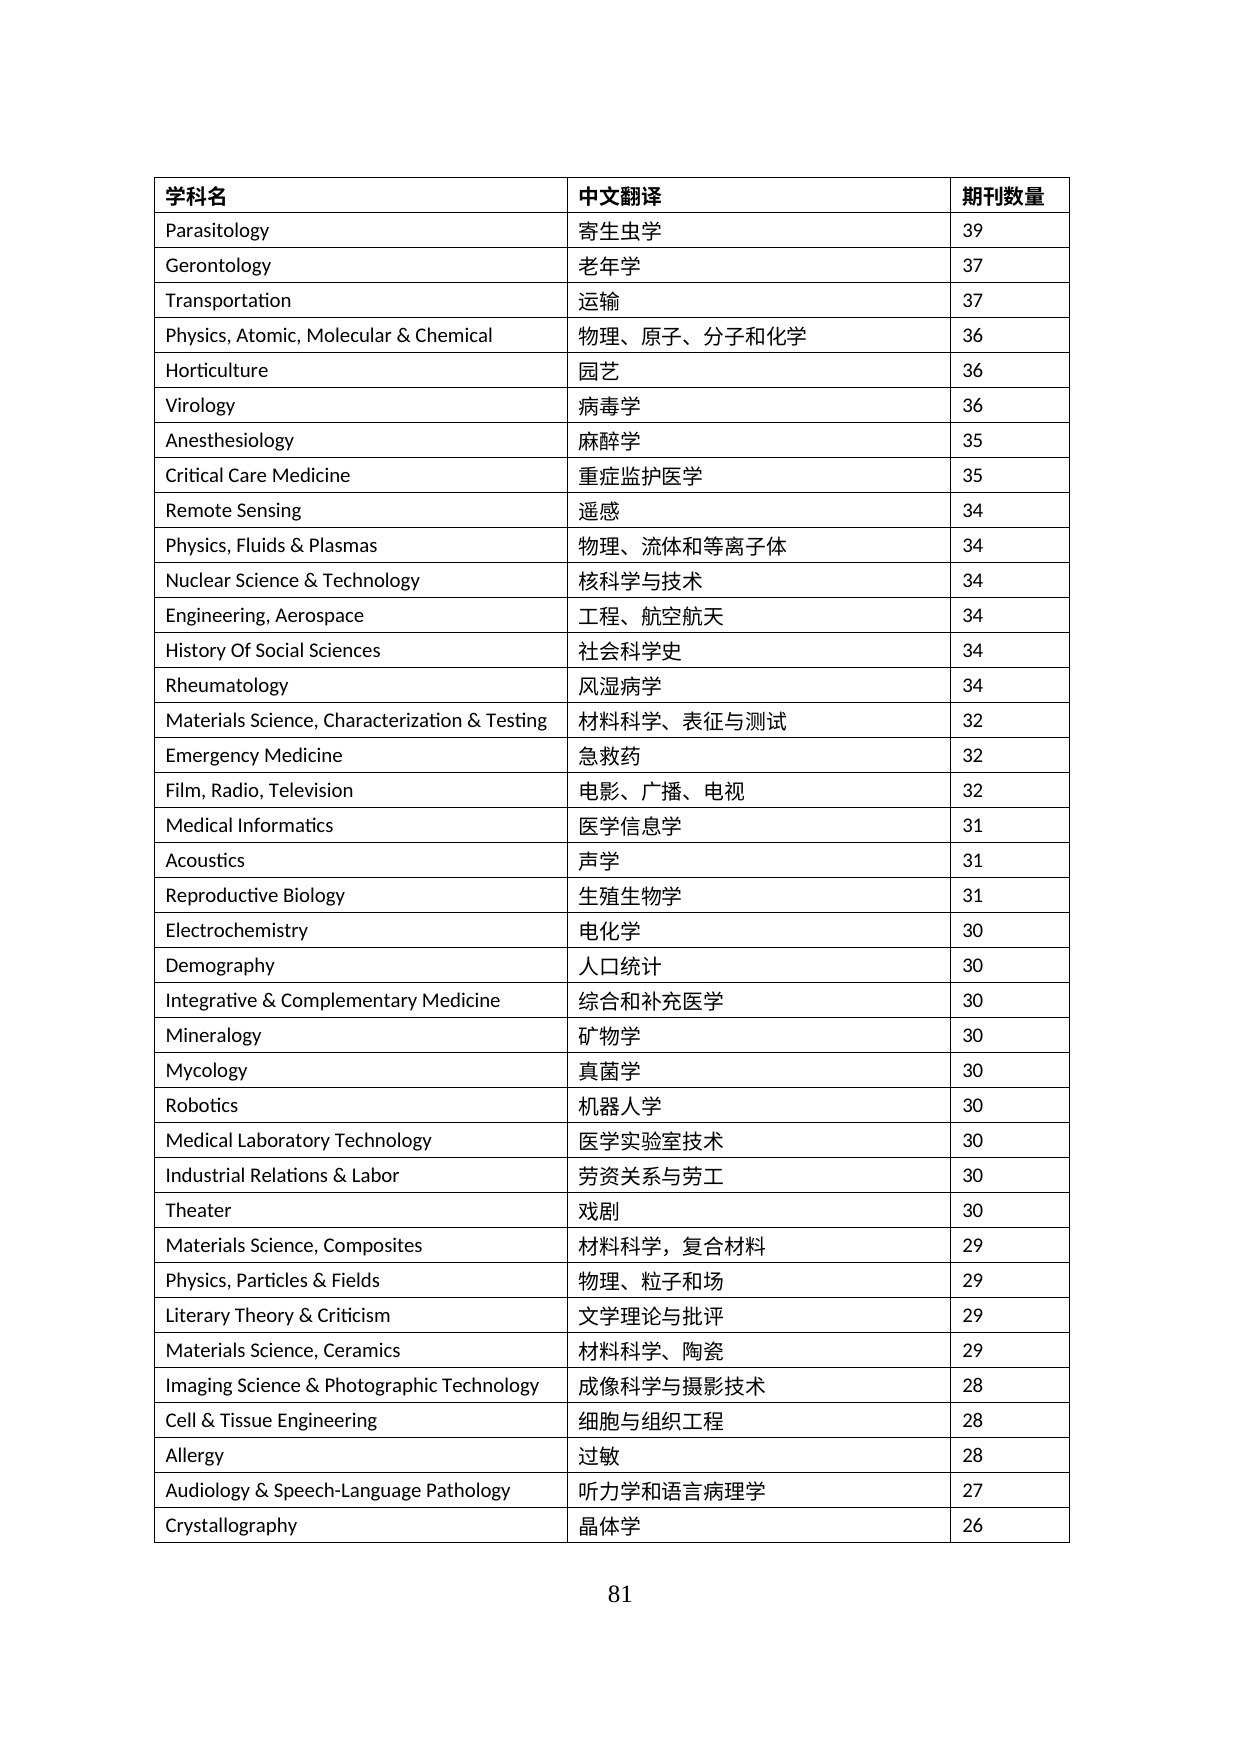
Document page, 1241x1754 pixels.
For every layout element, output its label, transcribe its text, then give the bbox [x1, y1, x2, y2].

table_cell Allergy [155, 1438, 567, 1472]
table_cell 过敏 [568, 1438, 950, 1472]
table_cell 电影、广播、电视 [568, 773, 950, 807]
table_cell 工程、航空航天 [568, 598, 950, 632]
table_cell 医学实验室技术 [568, 1123, 950, 1157]
table_cell Materials Science, Ceramics [155, 1333, 567, 1367]
table_cell 风湿病学 [568, 668, 950, 702]
table_cell Medical Informatics [155, 808, 567, 842]
table_cell Theater [155, 1193, 567, 1227]
table_cell Remote Sensing [155, 493, 567, 527]
table_cell 32 [951, 773, 1069, 807]
table_cell 听力学和语言病理学 [568, 1473, 950, 1507]
table_cell 物理、原子、分子和化学 [568, 318, 950, 352]
table_cell 物理、粒子和场 [568, 1263, 950, 1297]
table_cell 医学信息学 [568, 808, 950, 842]
table_cell 31 [951, 843, 1069, 877]
table_cell 29 [951, 1263, 1069, 1297]
table_header 中文翻译 [568, 178, 950, 212]
table_cell 31 [951, 878, 1069, 912]
table_cell 39 [951, 213, 1069, 247]
table_cell Emergency Medicine [155, 738, 567, 772]
table_cell Reproductive Biology [155, 878, 567, 912]
table_cell 32 [951, 703, 1069, 737]
table_cell Nuclear Science & Technology [155, 563, 567, 597]
table_cell Mineralogy [155, 1018, 567, 1052]
table_cell 材料科学，复合材料 [568, 1228, 950, 1262]
table_cell 戏剧 [568, 1193, 950, 1227]
table_cell 34 [951, 563, 1069, 597]
table_cell Literary Theory & Criticism [155, 1298, 567, 1332]
table_cell 28 [951, 1438, 1069, 1472]
table_cell 34 [951, 633, 1069, 667]
table_cell 29 [951, 1298, 1069, 1332]
table_cell 30 [951, 1018, 1069, 1052]
table_cell 园艺 [568, 353, 950, 387]
table_cell 30 [951, 1053, 1069, 1087]
table_cell Industrial Relations & Labor [155, 1158, 567, 1192]
table_cell Electrochemistry [155, 913, 567, 947]
table_cell 30 [951, 983, 1069, 1017]
table_cell Parasitology [155, 213, 567, 247]
table_cell 37 [951, 283, 1069, 317]
table_cell Imaging Science & Photographic Technology [155, 1368, 567, 1402]
table_cell Materials Science, Composites [155, 1228, 567, 1262]
table_cell 材料科学、表征与测试 [568, 703, 950, 737]
table_cell Engineering, Aerospace [155, 598, 567, 632]
table_cell 34 [951, 528, 1069, 562]
table_cell Transportation [155, 283, 567, 317]
table_cell 劳资关系与劳工 [568, 1158, 950, 1192]
table_cell Robotics [155, 1088, 567, 1122]
table_cell 晶体学 [568, 1508, 950, 1542]
table_cell 细胞与组织工程 [568, 1403, 950, 1437]
table_cell Anesthesiology [155, 423, 567, 457]
table_cell 重症监护医学 [568, 458, 950, 492]
table_cell 27 [951, 1473, 1069, 1507]
table_cell 29 [951, 1333, 1069, 1367]
table_cell Physics, Fluids & Plasmas [155, 528, 567, 562]
table_cell 30 [951, 913, 1069, 947]
table_cell 34 [951, 668, 1069, 702]
table_cell 运输 [568, 283, 950, 317]
table_cell 核科学与技术 [568, 563, 950, 597]
table_cell 老年学 [568, 248, 950, 282]
table_cell 30 [951, 1193, 1069, 1227]
table_cell 31 [951, 808, 1069, 842]
table_cell 30 [951, 948, 1069, 982]
table_cell 34 [951, 493, 1069, 527]
table_cell 成像科学与摄影技术 [568, 1368, 950, 1402]
table_cell Physics, Particles & Fields [155, 1263, 567, 1297]
table_cell 36 [951, 318, 1069, 352]
table_cell Film, Radio, Television [155, 773, 567, 807]
table_cell 30 [951, 1158, 1069, 1192]
table_cell Virology [155, 388, 567, 422]
table_cell 26 [951, 1508, 1069, 1542]
table_cell 病毒学 [568, 388, 950, 422]
table_cell 机器人学 [568, 1088, 950, 1122]
table_cell 32 [951, 738, 1069, 772]
table_cell History Of Social Sciences [155, 633, 567, 667]
table_cell 28 [951, 1403, 1069, 1437]
table_cell 文学理论与批评 [568, 1298, 950, 1332]
table_cell Physics, Atomic, Molecular & Chemical [155, 318, 567, 352]
table_cell 遥感 [568, 493, 950, 527]
table_cell 36 [951, 388, 1069, 422]
table_cell 30 [951, 1123, 1069, 1157]
table_cell 37 [951, 248, 1069, 282]
table_cell 材料科学、陶瓷 [568, 1333, 950, 1367]
table_cell 物理、流体和等离子体 [568, 528, 950, 562]
table_cell 36 [951, 353, 1069, 387]
table_cell 社会科学史 [568, 633, 950, 667]
table_header 期刊数量 [951, 178, 1069, 212]
table_cell Rheumatology [155, 668, 567, 702]
table_cell Gerontology [155, 248, 567, 282]
table_cell 生殖生物学 [568, 878, 950, 912]
table_cell 寄生虫学 [568, 213, 950, 247]
table_cell Horticulture [155, 353, 567, 387]
table_cell 人口统计 [568, 948, 950, 982]
table_cell 30 [951, 1088, 1069, 1122]
table_cell Crystallography [155, 1508, 567, 1542]
table_cell 35 [951, 458, 1069, 492]
table_cell Audiology & Speech-Language Pathology [155, 1473, 567, 1507]
table_cell Demography [155, 948, 567, 982]
table_cell Medical Laboratory Technology [155, 1123, 567, 1157]
table_cell Materials Science, Characterization & Testing [155, 703, 567, 737]
table_cell Cell & Tissue Engineering [155, 1403, 567, 1437]
table_cell Critical Care Medicine [155, 458, 567, 492]
table_cell Acoustics [155, 843, 567, 877]
table_cell Integrative & Complementary Medicine [155, 983, 567, 1017]
table_cell 综合和补充医学 [568, 983, 950, 1017]
table_header 学科名 [155, 178, 567, 212]
table_cell 矿物学 [568, 1018, 950, 1052]
table_cell Mycology [155, 1053, 567, 1087]
table_cell 电化学 [568, 913, 950, 947]
table_cell 28 [951, 1368, 1069, 1402]
table_cell 真菌学 [568, 1053, 950, 1087]
table_cell 35 [951, 423, 1069, 457]
table_cell 急救药 [568, 738, 950, 772]
table_cell 麻醉学 [568, 423, 950, 457]
table_cell 34 [951, 598, 1069, 632]
table_cell 29 [951, 1228, 1069, 1262]
table_cell 声学 [568, 843, 950, 877]
